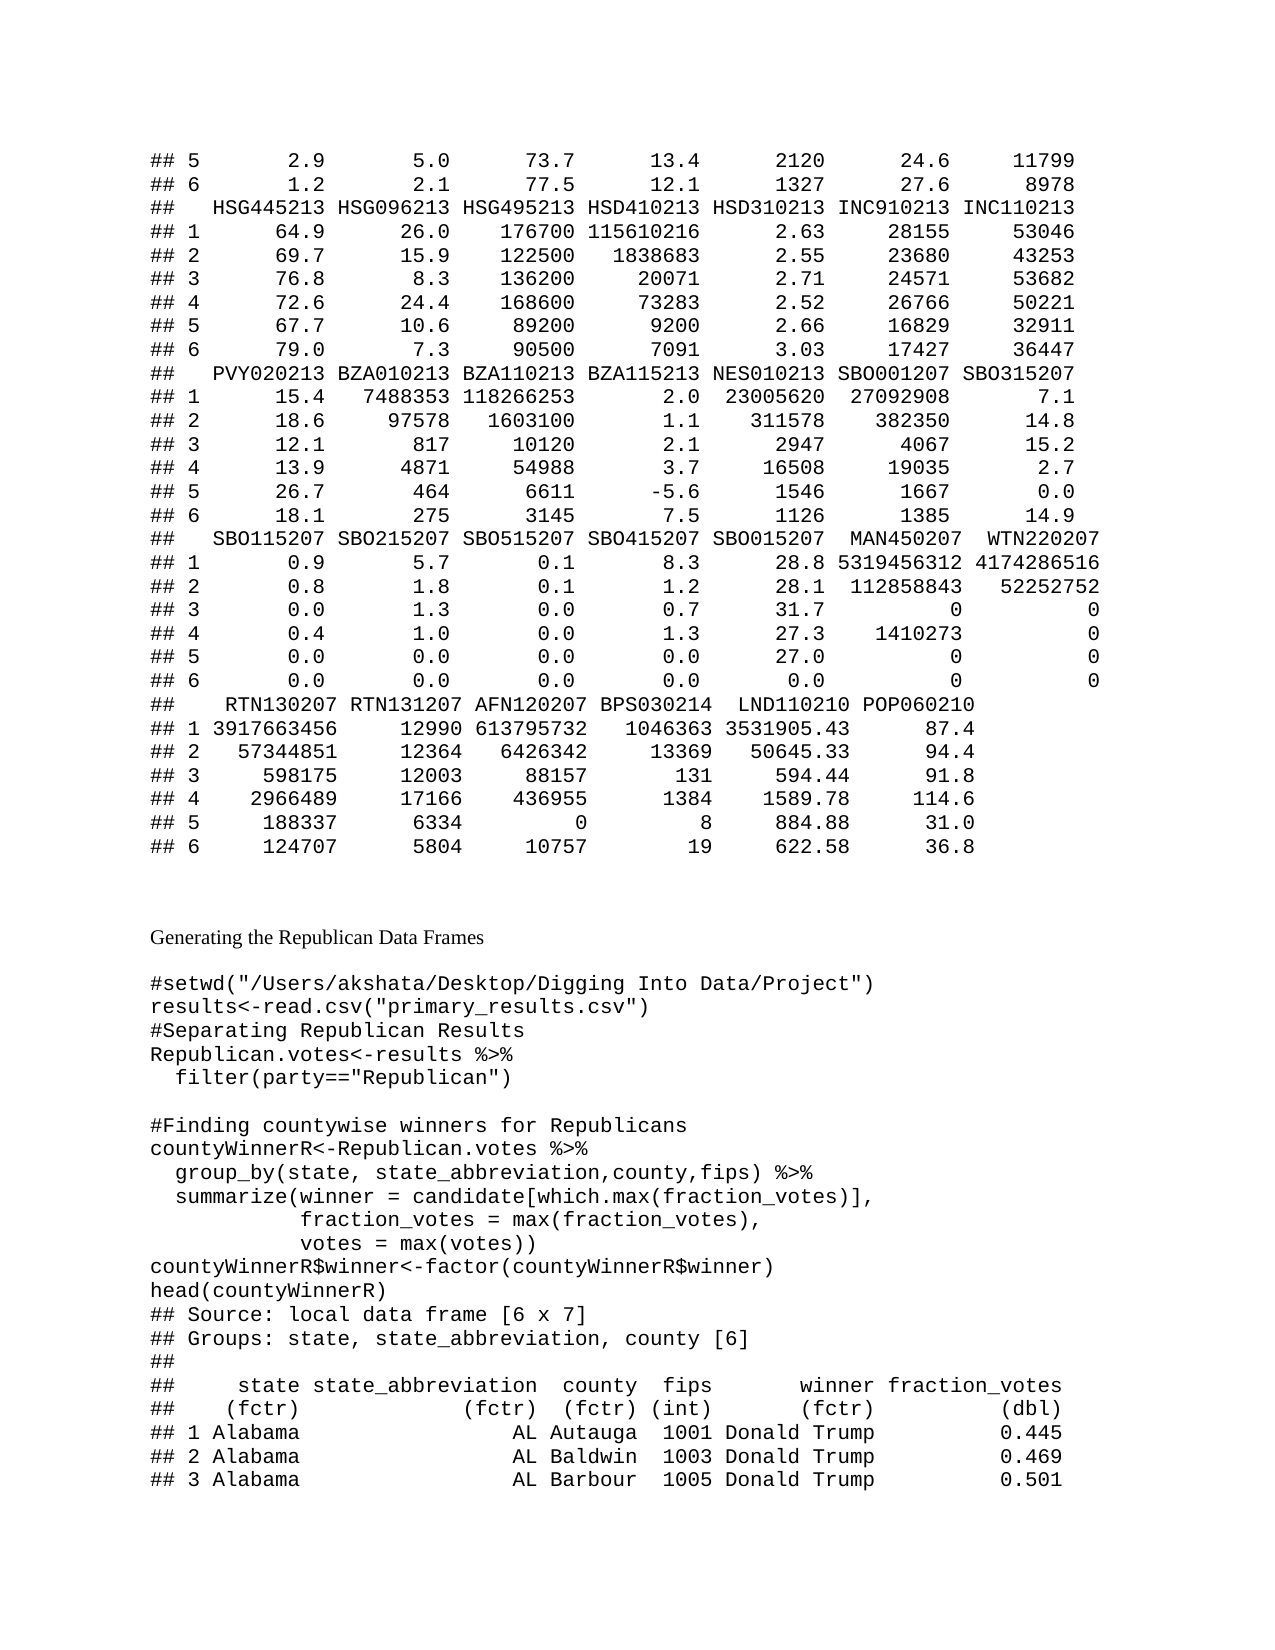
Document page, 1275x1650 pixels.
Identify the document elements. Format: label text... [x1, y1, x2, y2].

text #setwd("/Users/akshata/Desktop/Digging Into Data/Project") results<-read.csv("primary_results.csv") #Separating Republican Results Republican.votes<-results %>% filter(party=="Republican") #Finding countywise winners for Republicans countyWinnerR<-Republican.votes %>% group_by(state, state_abbreviation,county,fips) %>% summarize(winner = candidate[which.max(fraction_votes)], fraction_votes = max(fraction_votes), votes = max(votes)) countyWinnerR$winner<-factor(countyWinnerR$winner) head(countyWinnerR) [150, 973, 1125, 1304]
text Generating the Republican Data Frames [150, 925, 1125, 949]
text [150, 150, 1125, 859]
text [150, 1304, 1125, 1493]
